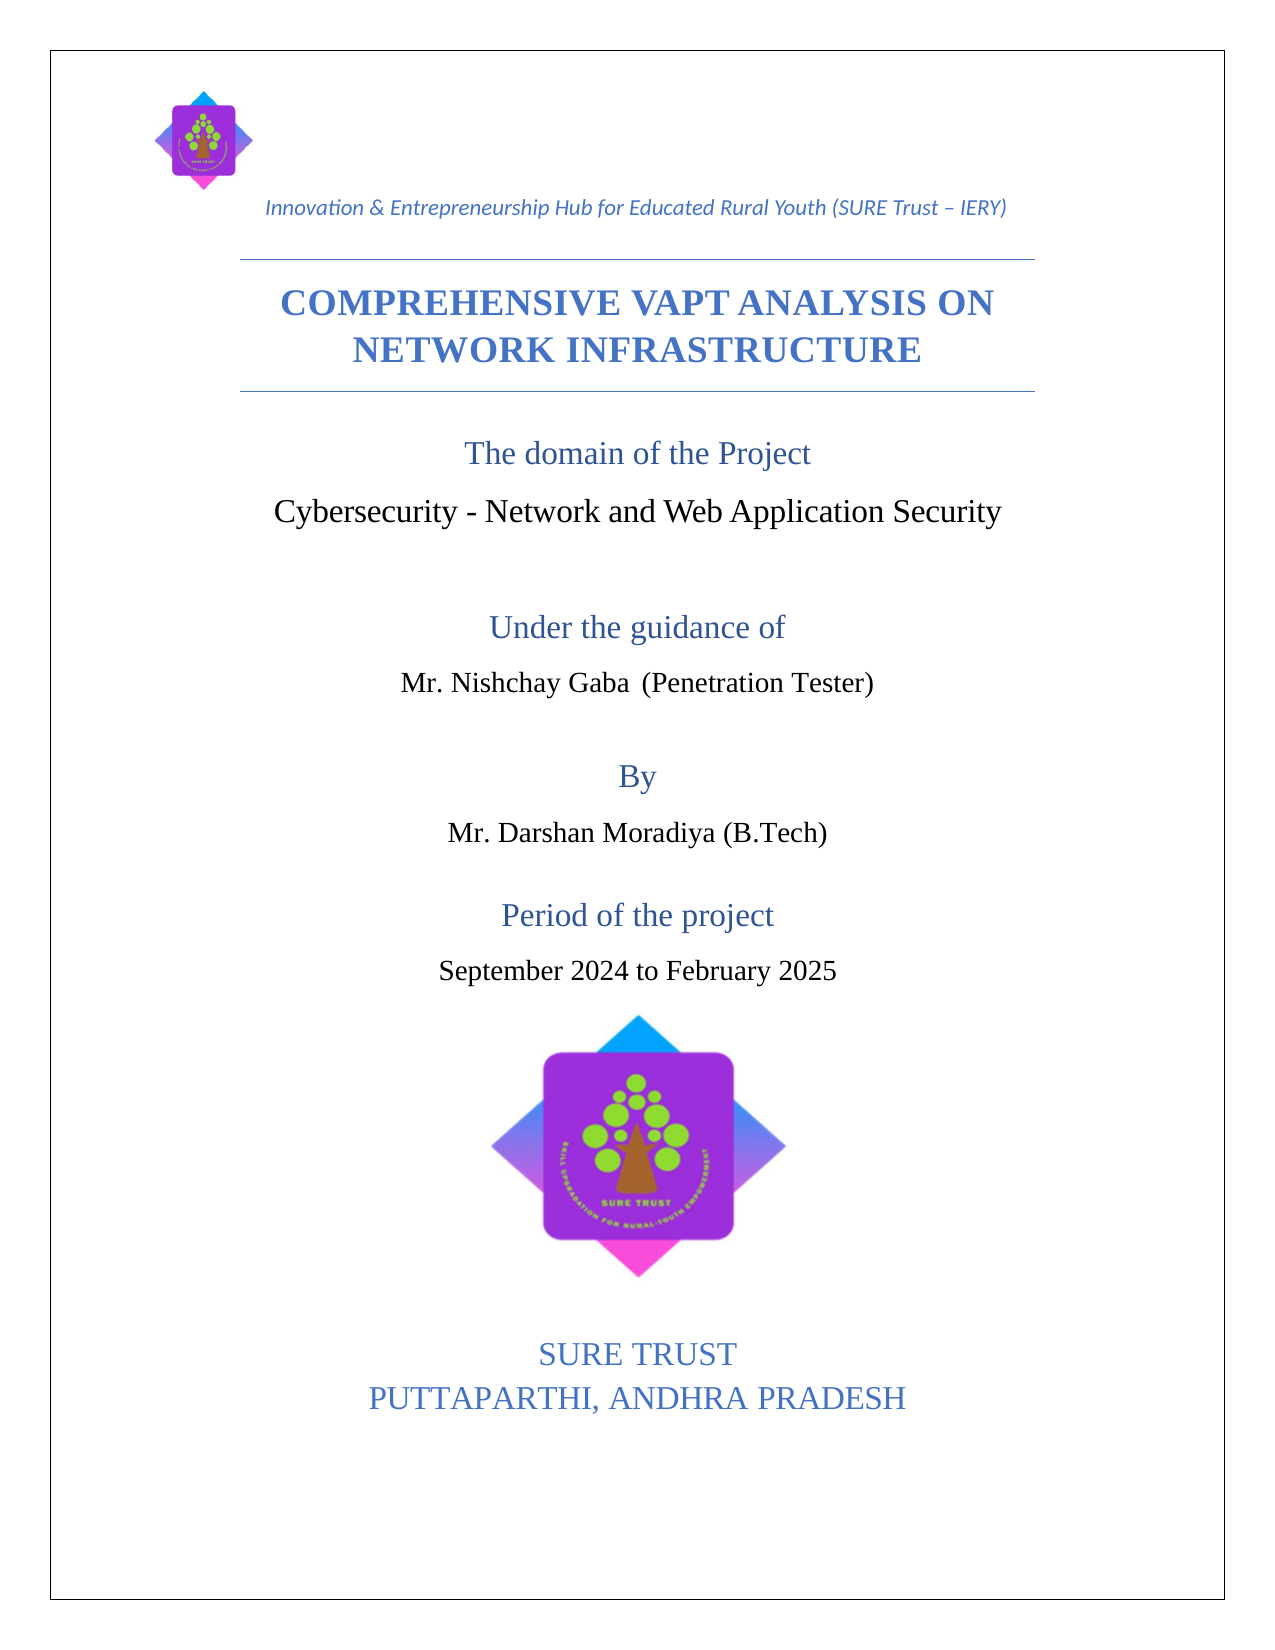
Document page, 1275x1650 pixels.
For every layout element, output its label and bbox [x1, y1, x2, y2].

picture [150, 88, 255, 194]
picture [485, 1010, 790, 1284]
